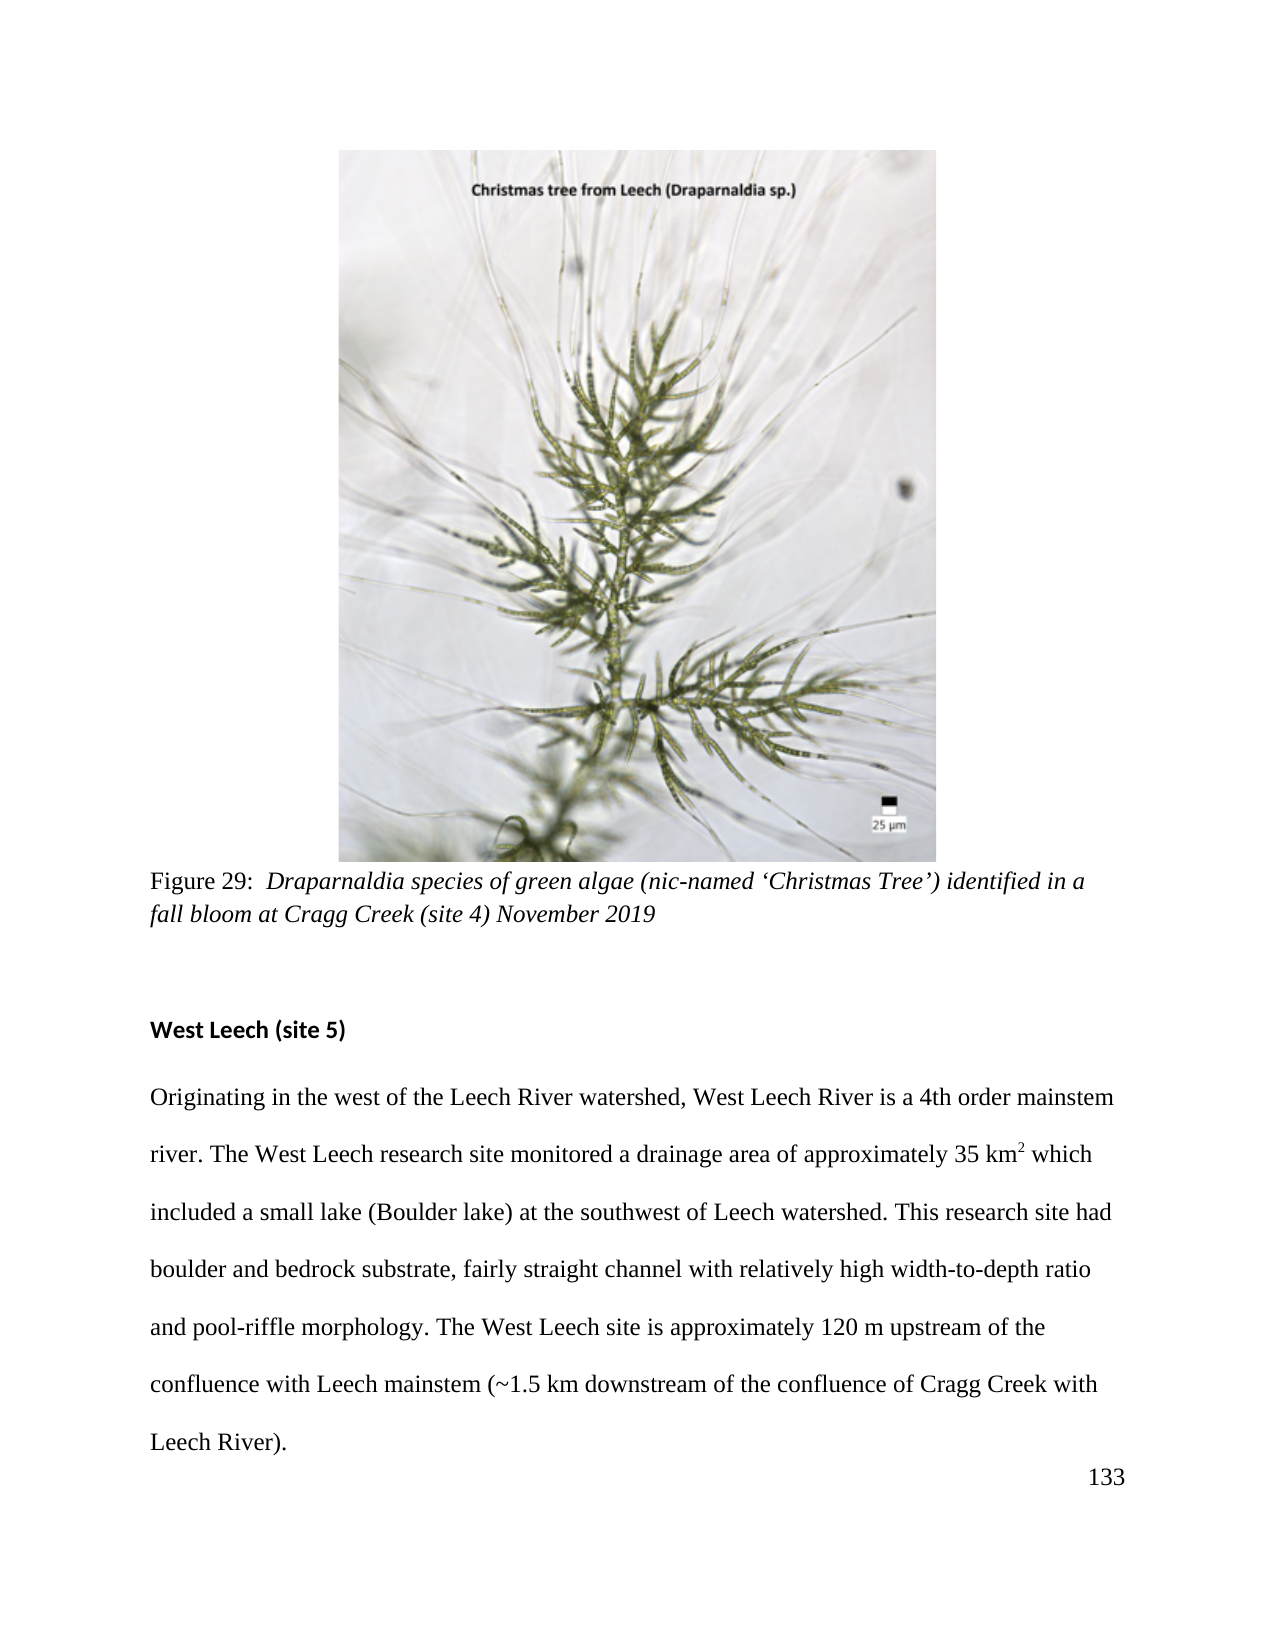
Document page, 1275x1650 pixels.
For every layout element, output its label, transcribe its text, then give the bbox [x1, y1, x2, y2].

text Originating in the west of the Leech River watershed, West Leech River is a 4th order mainstem river. The West Leech research site monitored a drainage area of approximately 35 km2 which included a small lake (Boulder lake) at the southwest of Leech watershed. This research site had boulder and bedrock substrate, fairly straight channel with relatively high width-to-depth ratio and pool-riffle morphology. The West Leech site is approximately 120 m upstream of the confluence with Leech mainstem (~1.5 km downstream of the confluence of Cragg Creek with Leech River). [150, 1082, 1125, 1455]
picture [338, 150, 937, 862]
subtitle West Leech (site 5) [150, 1014, 1125, 1045]
text Figure 29: Draparnaldia species of green algae (nic-named ‘Christmas Tree’) identified in a fall bloom at Cragg Creek (site 4) November 2019 [150, 866, 1125, 928]
